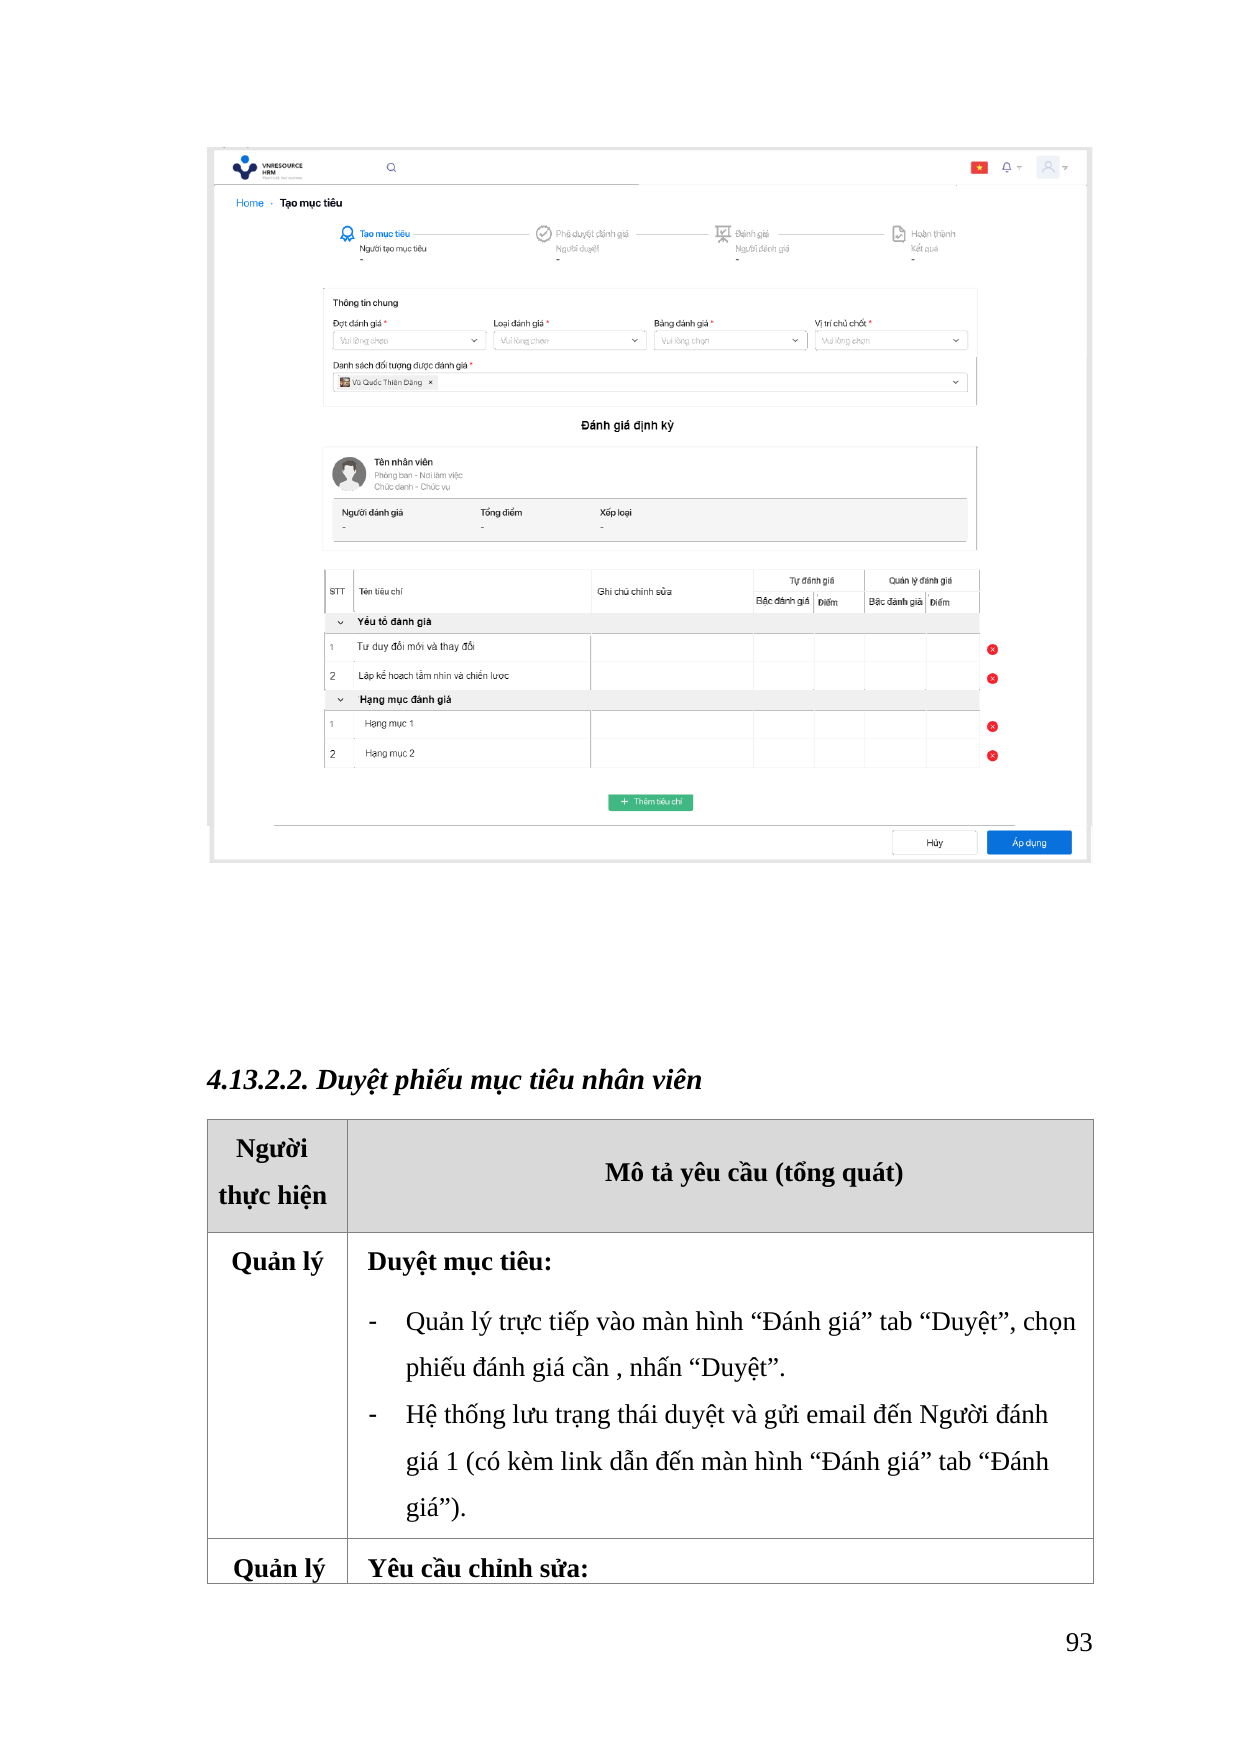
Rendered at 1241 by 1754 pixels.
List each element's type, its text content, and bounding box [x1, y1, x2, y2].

picture [206, 147, 1093, 863]
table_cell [348, 1539, 1093, 1583]
table_cell Quản lý [208, 1233, 347, 1538]
subtitle 4.13.2.2. Duyệt phiếu mục tiêu nhân viên [207, 1062, 1092, 1096]
table_header Người thực hiện [208, 1120, 347, 1232]
table_cell Quản lý [208, 1539, 347, 1583]
table_cell Duyệt mục tiêu: Quản lý trực tiếp vào màn hình “Đánh giá” tab “Duyệt”, chọn phiếu đánh giá cần , nhấn “Duyệt”. Hệ thống lưu trạng thái duyệt và gửi email đến Người đánh giá 1 (có kèm link dẫn đến màn hình “Đánh giá” tab “Đánh giá”). [348, 1233, 1093, 1538]
table_header Mô tả yêu cầu (tổng quát) [348, 1120, 1093, 1232]
